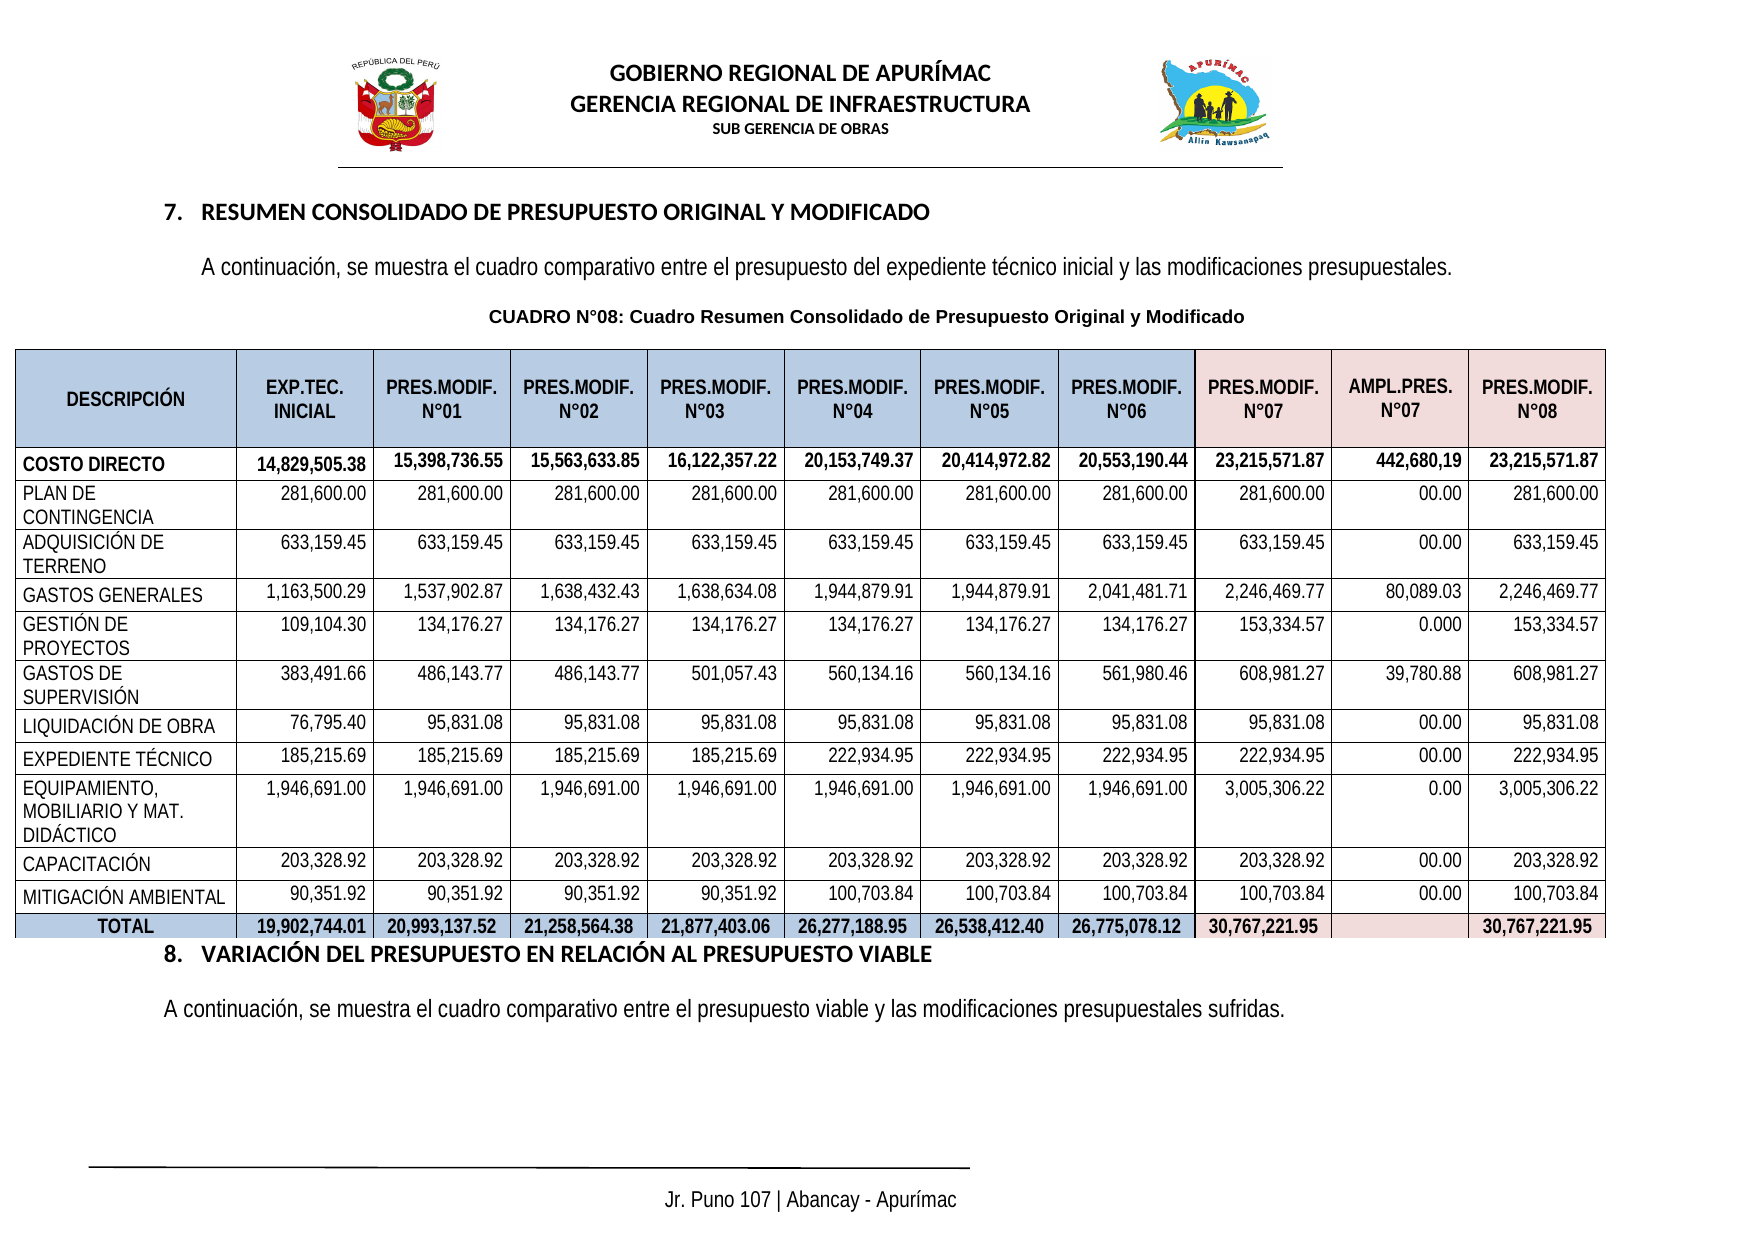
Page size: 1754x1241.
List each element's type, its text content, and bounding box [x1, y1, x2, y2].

table_cell 1,638,432.43 [511, 579, 647, 611]
table_cell 1,163,500.29 [237, 579, 373, 611]
table_cell 486,143.77 [511, 661, 647, 709]
table_cell 1,638,634.08 [648, 579, 784, 611]
table_cell 153,334.57 [1469, 612, 1605, 660]
picture [349, 57, 442, 152]
table_cell 633,159.45 [511, 530, 647, 578]
table_cell 203,328.92 [785, 848, 920, 880]
table_cell 95,831.08 [374, 710, 510, 742]
list VARIACIÓN DEL PRESUPUESTO EN RELACIÓN AL PRESUPUESTO VIABLE [164, 938, 1532, 968]
table_cell 281,600.00 [648, 481, 784, 529]
table_cell 80,089.03 [1332, 579, 1468, 611]
table_cell 21,877,403.06 [648, 914, 784, 938]
table_cell 90,351.92 [237, 881, 373, 913]
table_cell 633,159.45 [1059, 530, 1194, 578]
table_cell 100,703.84 [921, 881, 1058, 913]
table_cell CAPACITACIÓN [16, 848, 236, 880]
table_cell 95,831.08 [511, 710, 647, 742]
list A continuación, se muestra el cuadro comparativo entre el presupuesto del expediente técnico inicial y las modificaciones presupuestales. [201, 252, 1532, 281]
table_cell 633,159.45 [1196, 530, 1331, 578]
table_cell 203,328.92 [1469, 848, 1605, 880]
table_header PRES.MODIF. N°05 [921, 350, 1058, 447]
table_cell 16,122,357.22 [648, 448, 784, 480]
table_cell 100,703.84 [1196, 881, 1331, 913]
table_cell 203,328.92 [1196, 848, 1331, 880]
table_cell 20,553,190.44 [1059, 448, 1194, 480]
table_cell 100,703.84 [1059, 881, 1194, 913]
table_cell MITIGACIÓN AMBIENTAL [16, 881, 236, 913]
table_cell 281,600.00 [511, 481, 647, 529]
table_cell 90,351.92 [648, 881, 784, 913]
table_cell 26,775,078.12 [1059, 914, 1194, 938]
table_cell 20,993,137.52 [374, 914, 510, 938]
table_header PRES.MODIF. N°04 [785, 350, 920, 447]
table_cell TOTAL [16, 914, 236, 938]
table_cell 281,600.00 [785, 481, 920, 529]
table_cell 134,176.27 [648, 612, 784, 660]
table_cell 633,159.45 [921, 530, 1058, 578]
table_cell 1,946,691.00 [237, 775, 373, 847]
table_cell 19,902,744.01 [237, 914, 373, 938]
table_header DESCRIPCIÓN [16, 350, 236, 447]
table_header EXP.TEC. INICIAL [237, 350, 373, 447]
table_cell 608,981.27 [1196, 661, 1331, 709]
table_cell 95,831.08 [648, 710, 784, 742]
table_cell 281,600.00 [374, 481, 510, 529]
table_cell 633,159.45 [374, 530, 510, 578]
table_cell 1,944,879.91 [921, 579, 1058, 611]
table_cell 185,215.69 [648, 743, 784, 774]
table_cell COSTO DIRECTO [16, 448, 236, 480]
table_cell 501,057.43 [648, 661, 784, 709]
table_cell 203,328.92 [374, 848, 510, 880]
table_cell 222,934.95 [1196, 743, 1331, 774]
table_cell 1,946,691.00 [374, 775, 510, 847]
table_cell 134,176.27 [511, 612, 647, 660]
table_cell 95,831.08 [1059, 710, 1194, 742]
table_cell 0.00 [1332, 775, 1468, 847]
table_cell 281,600.00 [1059, 481, 1194, 529]
table_cell 39,780.88 [1332, 661, 1468, 709]
table_cell GASTOS GENERALES [16, 579, 236, 611]
table_cell 442,680,19 [1332, 448, 1468, 480]
table_cell 23,215,571.87 [1196, 448, 1331, 480]
table_cell 633,159.45 [237, 530, 373, 578]
table_cell 1,946,691.00 [785, 775, 920, 847]
table_cell 23,215,571.87 [1469, 448, 1605, 480]
table_cell 185,215.69 [511, 743, 647, 774]
table_cell GESTIÓN DE PROYECTOS [16, 612, 236, 660]
table_cell EQUIPAMIENTO, MOBILIARIO Y MAT. DIDÁCTICO [16, 775, 236, 847]
table_cell 1,944,879.91 [785, 579, 920, 611]
table_cell 203,328.92 [921, 848, 1058, 880]
table_header PRES.MODIF. N°06 [1059, 350, 1194, 447]
table_cell 203,328.92 [511, 848, 647, 880]
table_cell 21,258,564.38 [511, 914, 647, 938]
table_cell 2,246,469.77 [1196, 579, 1331, 611]
table_cell 30,767,221.95 [1469, 914, 1605, 938]
table_cell 1,537,902.87 [374, 579, 510, 611]
table_cell 00.00 [1332, 881, 1468, 913]
table_cell 00.00 [1332, 481, 1468, 529]
table_cell 14,829,505.38 [237, 448, 373, 480]
table_cell 0.000 [1332, 612, 1468, 660]
table_cell ADQUISICIÓN DE TERRENO [16, 530, 236, 578]
text A continuación, se muestra el cuadro comparativo entre el presupuesto viable y las modificaciones presupuestales sufridas. [164, 994, 1532, 1022]
table_cell 134,176.27 [921, 612, 1058, 660]
table_cell 185,215.69 [237, 743, 373, 774]
table_cell 2,246,469.77 [1469, 579, 1605, 611]
table_cell 633,159.45 [785, 530, 920, 578]
table_cell 30,767,221.95 [1196, 914, 1331, 938]
table_cell 222,934.95 [1059, 743, 1194, 774]
table_cell 633,159.45 [1469, 530, 1605, 578]
table_cell 134,176.27 [785, 612, 920, 660]
table_cell 1,946,691.00 [648, 775, 784, 847]
table_cell 15,563,633.85 [511, 448, 647, 480]
table_cell 95,831.08 [785, 710, 920, 742]
table_cell 100,703.84 [1469, 881, 1605, 913]
table_cell 26,538,412.40 [921, 914, 1058, 938]
table_cell 203,328.92 [648, 848, 784, 880]
table_cell 281,600.00 [1469, 481, 1605, 529]
table_cell 00.00 [1332, 530, 1468, 578]
table_cell 281,600.00 [237, 481, 373, 529]
table_cell 1,946,691.00 [511, 775, 647, 847]
table_cell 95,831.08 [1196, 710, 1331, 742]
table_header AMPL.PRES. N°07 [1332, 350, 1468, 447]
table_cell 95,831.08 [1469, 710, 1605, 742]
table_cell 15,398,736.55 [374, 448, 510, 480]
table_cell 3,005,306.22 [1196, 775, 1331, 847]
table_cell 222,934.95 [921, 743, 1058, 774]
table_cell 560,134.16 [921, 661, 1058, 709]
table_cell 134,176.27 [374, 612, 510, 660]
table_cell 95,831.08 [921, 710, 1058, 742]
table_header PRES.MODIF. N°02 [511, 350, 647, 447]
list CUADRO N°08: Cuadro Resumen Consolidado de Presupuesto Original y Modificado [201, 306, 1532, 327]
picture [1157, 57, 1272, 151]
table_cell 00.00 [1332, 848, 1468, 880]
table_cell LIQUIDACIÓN DE OBRA [16, 710, 236, 742]
table_cell 486,143.77 [374, 661, 510, 709]
table_cell 281,600.00 [1196, 481, 1331, 529]
table_cell 633,159.45 [648, 530, 784, 578]
table_header PRES.MODIF. N°03 [648, 350, 784, 447]
table_cell 383,491.66 [237, 661, 373, 709]
table_cell 203,328.92 [1059, 848, 1194, 880]
table_cell PLAN DE CONTINGENCIA [16, 481, 236, 529]
table_header PRES.MODIF. N°01 [374, 350, 510, 447]
list RESUMEN CONSOLIDADO DE PRESUPUESTO ORIGINAL Y MODIFICADO [164, 196, 1532, 227]
table_cell 222,934.95 [785, 743, 920, 774]
table_cell 3,005,306.22 [1469, 775, 1605, 847]
table_cell 00.00 [1332, 710, 1468, 742]
table_cell 20,153,749.37 [785, 448, 920, 480]
table_cell EXPEDIENTE TÉCNICO [16, 743, 236, 774]
table_cell 26,277,188.95 [785, 914, 920, 938]
table_header PRES.MODIF. N°07 [1196, 350, 1331, 447]
table_cell 185,215.69 [374, 743, 510, 774]
table_cell 608,981.27 [1469, 661, 1605, 709]
table_cell 222,934.95 [1469, 743, 1605, 774]
table_cell 281,600.00 [921, 481, 1058, 529]
table_cell GASTOS DE SUPERVISIÓN [16, 661, 236, 709]
table_header PRES.MODIF. N°08 [1469, 350, 1605, 447]
table_cell 1,946,691.00 [921, 775, 1058, 847]
table_cell 90,351.92 [511, 881, 647, 913]
table_cell [1332, 914, 1468, 938]
table_cell 203,328.92 [237, 848, 373, 880]
table_cell 134,176.27 [1059, 612, 1194, 660]
table_cell 561,980.46 [1059, 661, 1194, 709]
table_cell 00.00 [1332, 743, 1468, 774]
table_cell 90,351.92 [374, 881, 510, 913]
table_cell 76,795.40 [237, 710, 373, 742]
table_cell 560,134.16 [785, 661, 920, 709]
table_cell 109,104.30 [237, 612, 373, 660]
table_cell 20,414,972.82 [921, 448, 1058, 480]
table_cell 153,334.57 [1196, 612, 1331, 660]
table_cell 1,946,691.00 [1059, 775, 1194, 847]
table_cell 2,041,481.71 [1059, 579, 1194, 611]
table_cell 100,703.84 [785, 881, 920, 913]
